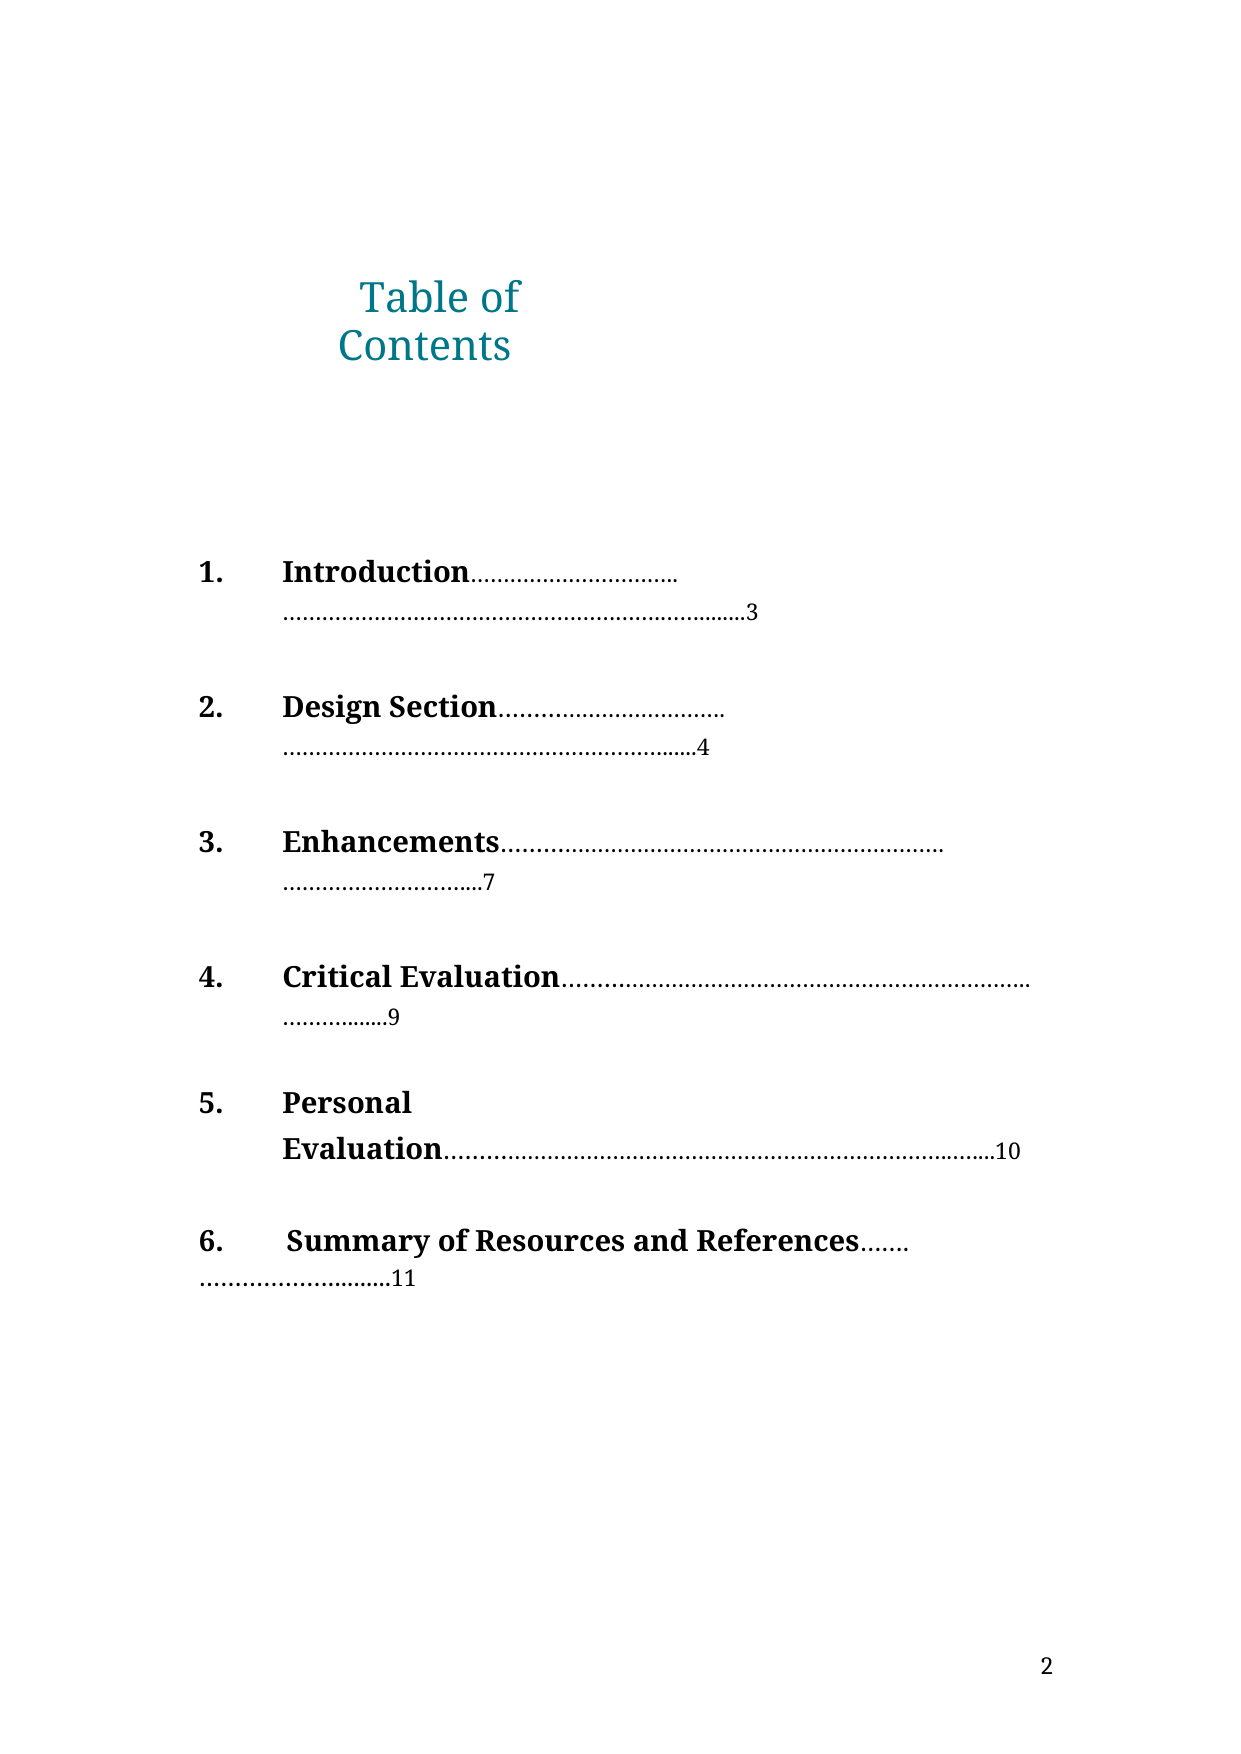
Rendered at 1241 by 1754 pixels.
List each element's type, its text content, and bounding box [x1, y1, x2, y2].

list Design Section…………………………….………………………………………………….......4 [199, 686, 1053, 762]
list Personal Evaluation…………………………………………………………………..…....10 [199, 1083, 1053, 1168]
text 6. Summary of Resources and References…….………………..........11 [199, 1220, 1053, 1294]
list Introduction…………………………..………………………………………………….……........3 [199, 551, 1053, 627]
text Table of Contents [337, 276, 689, 371]
list Enhancements………………………………………………………….………………………....7 [199, 821, 1053, 897]
list Critical Evaluation……………………………………………………………..………........9 [199, 957, 1053, 1032]
